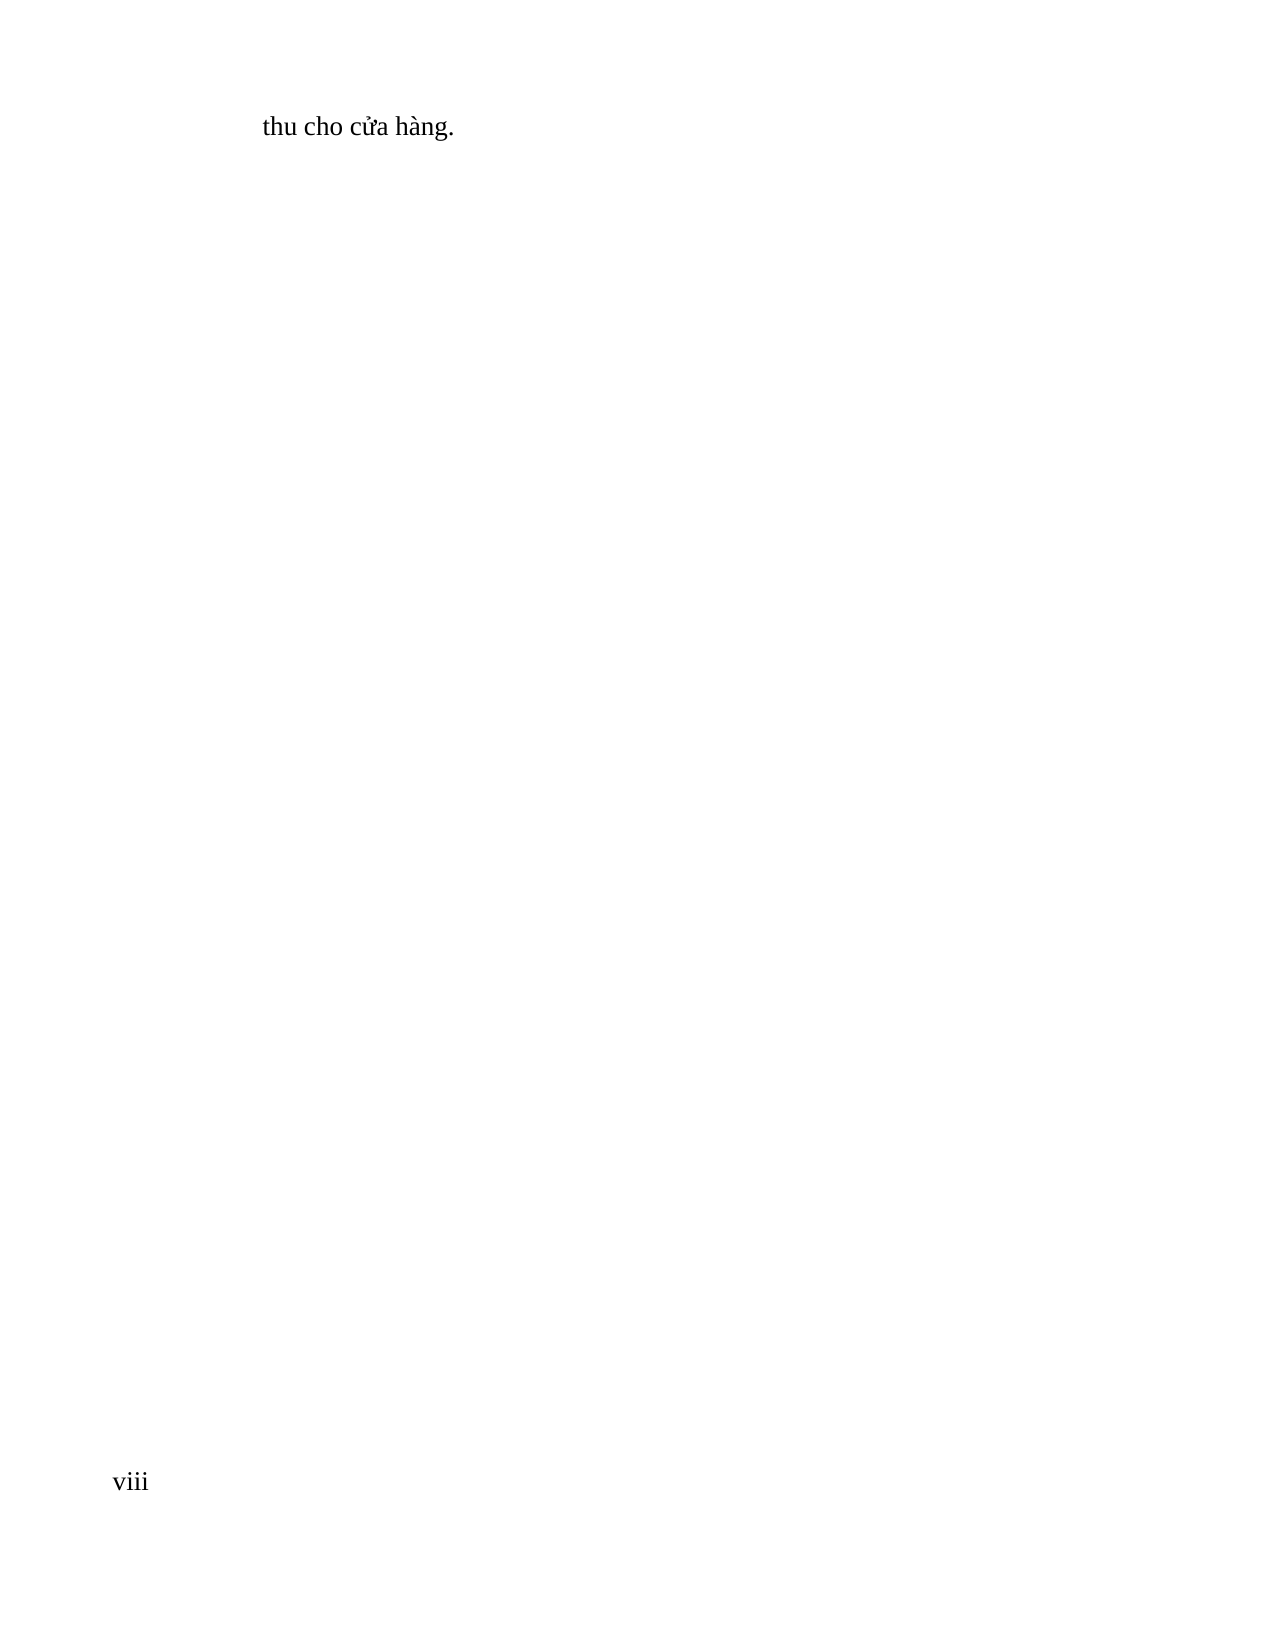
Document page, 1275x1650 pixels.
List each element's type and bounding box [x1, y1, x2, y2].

list [225, 110, 1162, 142]
